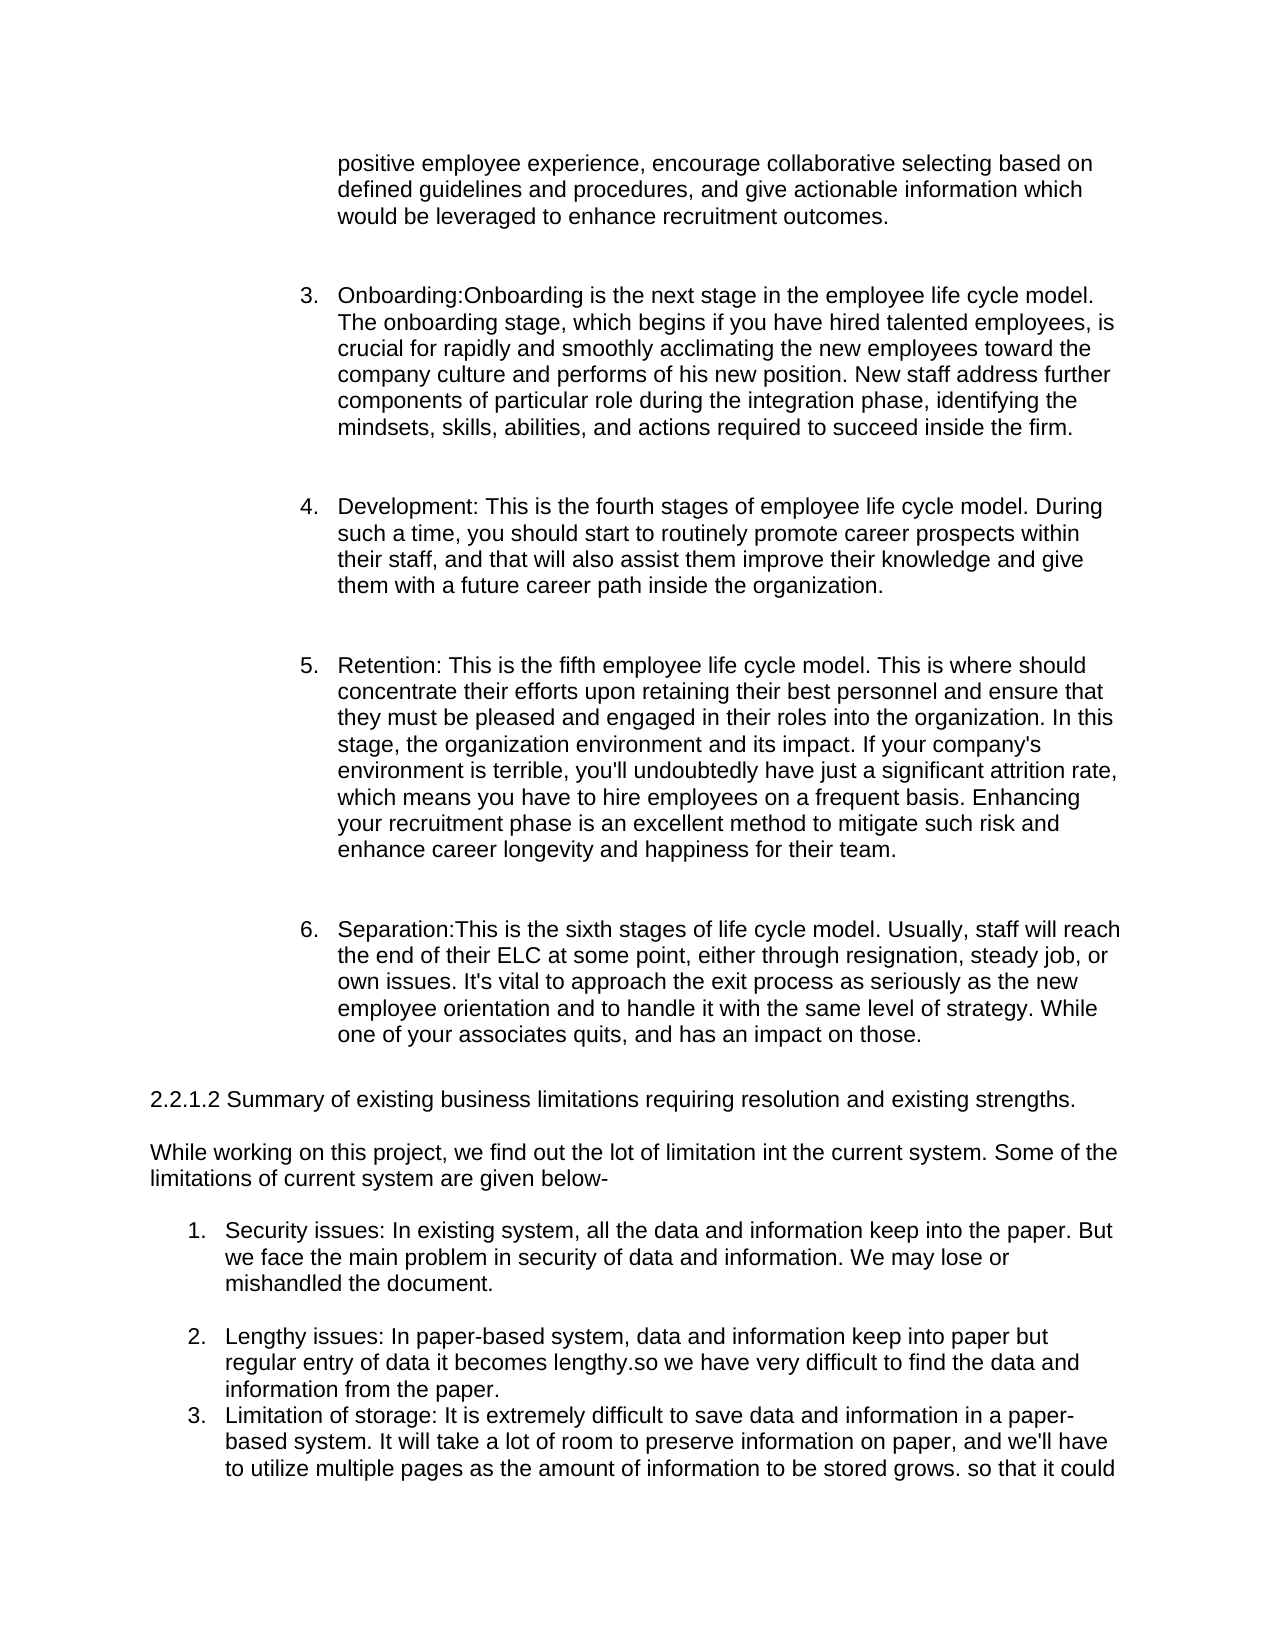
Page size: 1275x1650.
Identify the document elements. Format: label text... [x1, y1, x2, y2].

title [187, 1402, 1125, 1481]
title Security issues: In existing system, all the data and information keep into the paper. But we face the main problem in security of data and information. We may lose or mishandled the document. [187, 1217, 1125, 1297]
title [300, 150, 1125, 229]
title Onboarding:Onboarding is the next stage in the employee life cycle model. The onboarding stage, which begins if you have hired talented employees, is crucial for rapidly and smoothly acclimating the new employees toward the company culture and performs of his new position. New staff address further components of particular role during the integration phase, identifying the mindsets, skills, abilities, and actions required to succeed inside the firm. [300, 282, 1125, 440]
title Separation:This is the sixth stages of life cycle model. Usually, staff will reach the end of their ELC at some point, either through resignation, steady job, or own issues. It's vital to approach the exit process as seriously as the new employee orientation and to handle it with the same level of strategy. While one of your associates quits, and has an impact on those. [300, 916, 1125, 1047]
title Lengthy issues: In paper-based system, data and information keep into paper but regular entry of data it becomes lengthy.so we have very difficult to find the data and information from the paper. [187, 1323, 1125, 1402]
title Development: This is the fourth stages of employee life cycle model. During such a time, you should start to routinely promote career prospects within their staff, and that will also assist them improve their knowledge and give them with a future career path inside the organization. [300, 493, 1125, 599]
title 2.2.1.2 Summary of existing business limitations requiring resolution and existing strengths. [150, 1086, 1125, 1112]
title Retention: This is the fifth employee life cycle model. This is where should concentrate their efforts upon retaining their best personnel and ensure that they must be pleased and engaged in their roles into the organization. In this stage, the organization environment and its impact. If your company's environment is terrible, you'll undoubtedly have just a significant attrition rate, which means you have to hire employees on a frequent basis. Enhancing your recruitment phase is an excellent method to mitigate such risk and enhance career longevity and happiness for their team. [300, 652, 1125, 862]
title While working on this project, we find out the lot of limitation int the current system. Some of the limitations of current system are given below- [150, 1138, 1125, 1191]
